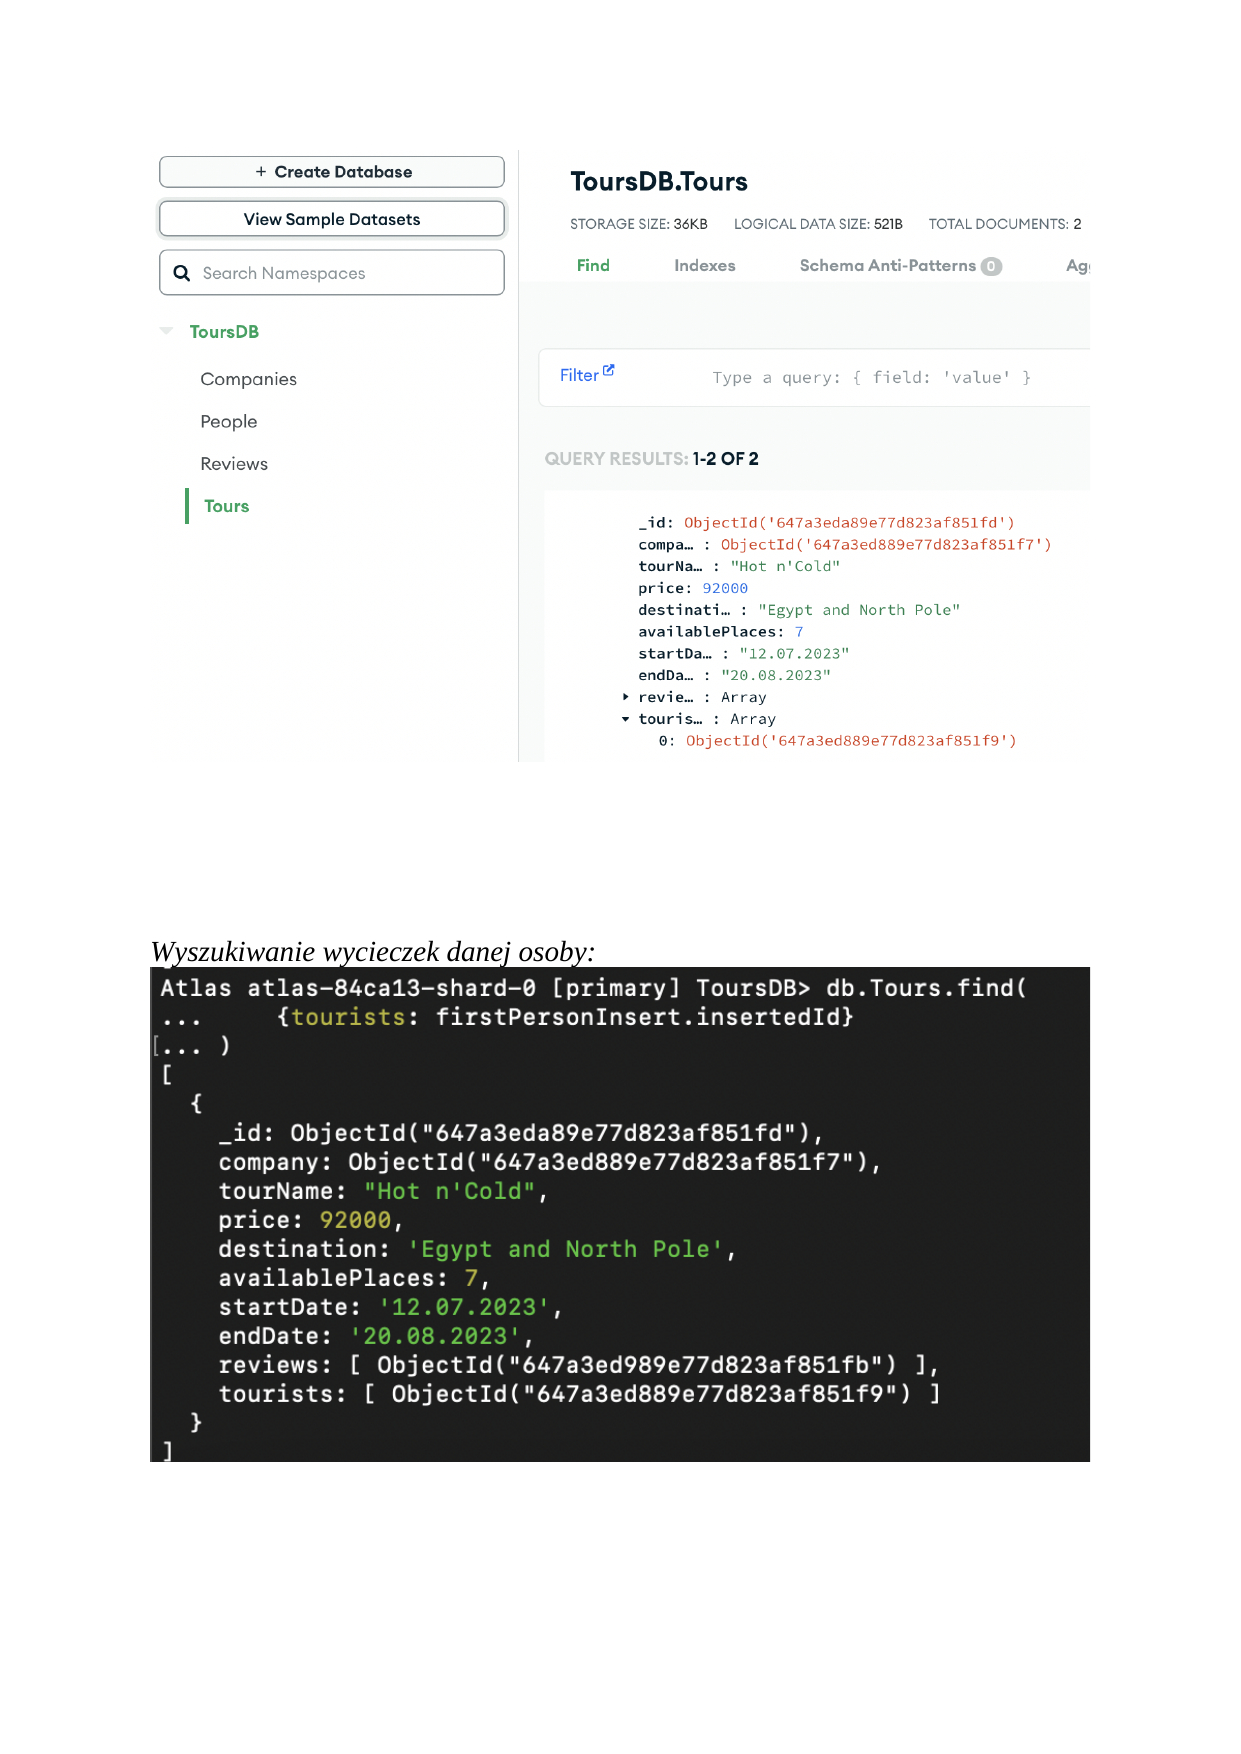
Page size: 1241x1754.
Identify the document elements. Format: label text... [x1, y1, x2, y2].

text Wyszukiwanie wycieczek danej osoby: [150, 934, 1090, 967]
picture [150, 967, 1091, 1462]
picture [150, 150, 1091, 762]
